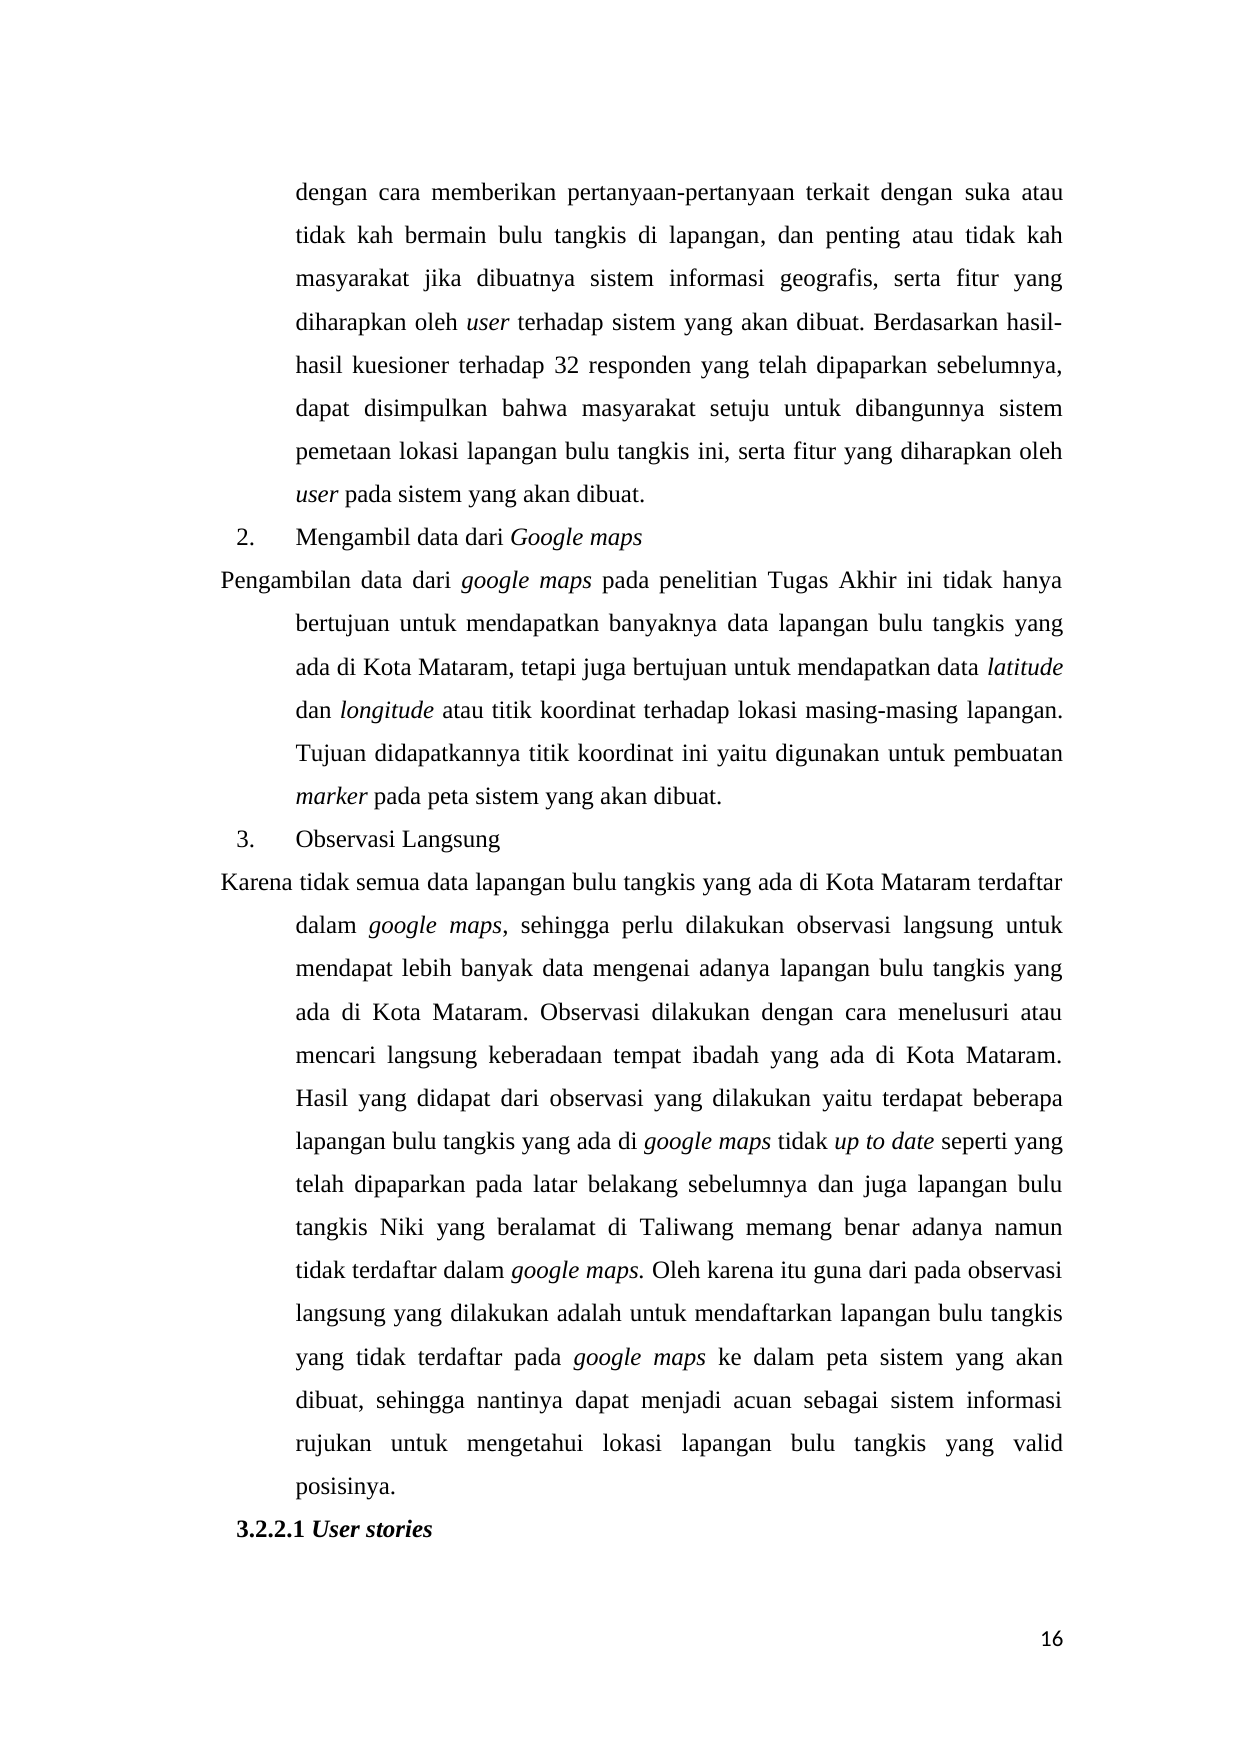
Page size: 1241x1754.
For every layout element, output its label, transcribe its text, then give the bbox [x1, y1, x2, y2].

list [220, 177, 1063, 508]
list User stories [236, 1514, 1063, 1543]
list Mengambil data dari Google maps [236, 522, 1063, 551]
list Observasi Langsung [236, 824, 1063, 853]
list Pengambilan data dari google maps pada penelitian Tugas Akhir ini tidak hanya bertujuan untuk mendapatkan banyaknya data lapangan bulu tangkis yang ada di Kota Mataram, tetapi juga bertujuan untuk mendapatkan data latitude dan longitude atau titik koordinat terhadap lokasi masing-masing lapangan. Tujuan didapatkannya titik koordinat ini yaitu digunakan untuk pembuatan marker pada peta sistem yang akan dibuat. [220, 565, 1063, 810]
list Karena tidak semua data lapangan bulu tangkis yang ada di Kota Mataram terdaftar dalam google maps, sehingga perlu dilakukan observasi langsung untuk mendapat lebih banyak data mengenai adanya lapangan bulu tangkis yang ada di Kota Mataram. Observasi dilakukan dengan cara menelusuri atau mencari langsung keberadaan tempat ibadah yang ada di Kota Mataram. Hasil yang didapat dari observasi yang dilakukan yaitu terdapat beberapa lapangan bulu tangkis yang ada di google maps tidak up to date seperti yang telah dipaparkan pada latar belakang sebelumnya dan juga lapangan bulu tangkis Niki yang beralamat di Taliwang memang benar adanya namun tidak terdaftar dalam google maps. Oleh karena itu guna dari pada observasi langsung yang dilakukan adalah untuk mendaftarkan lapangan bulu tangkis yang tidak terdaftar pada google maps ke dalam peta sistem yang akan dibuat, sehingga nantinya dapat menjadi acuan sebagai sistem informasi rujukan untuk mengetahui lokasi lapangan bulu tangkis yang valid posisinya. [220, 867, 1063, 1500]
